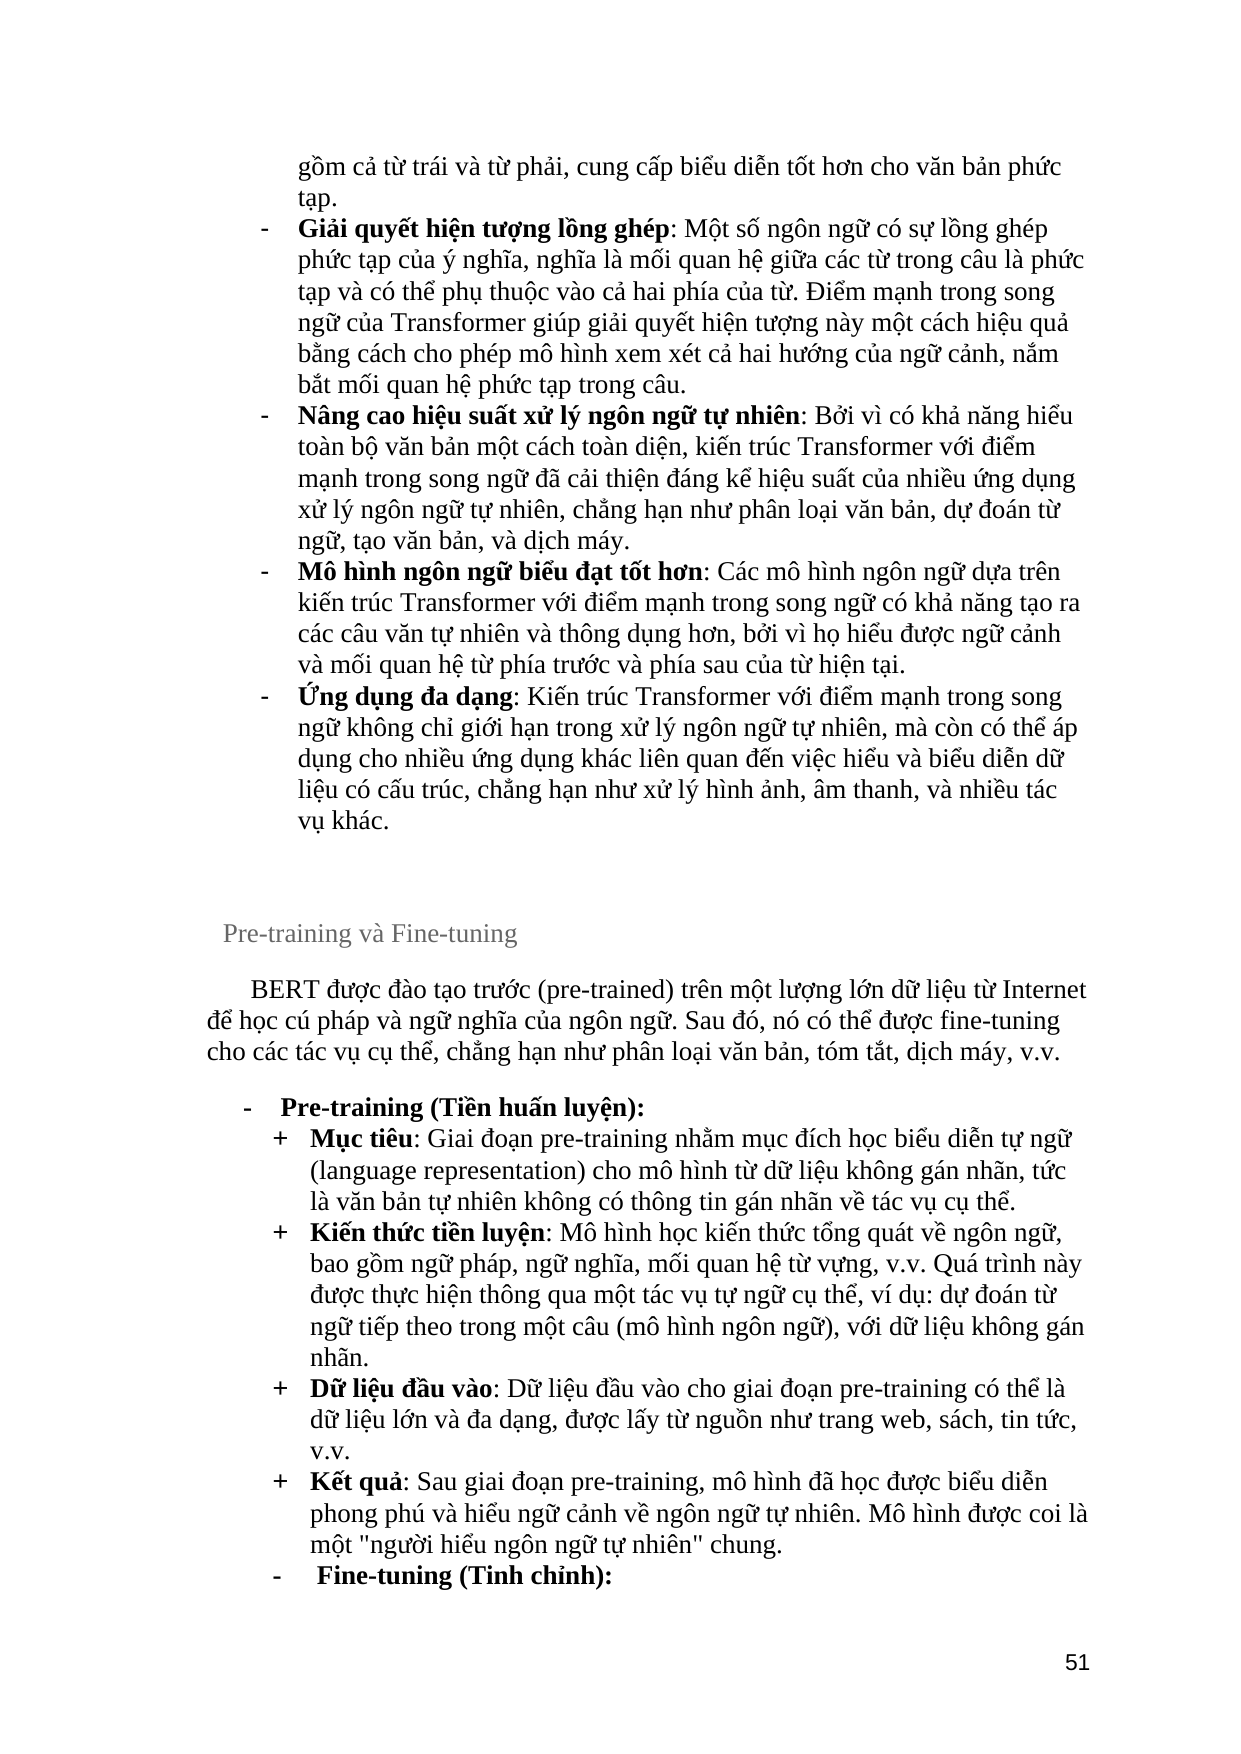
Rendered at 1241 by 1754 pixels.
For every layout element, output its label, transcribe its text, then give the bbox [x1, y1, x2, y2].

list Dữ liệu đầu vào: Dữ liệu đầu vào cho giai đoạn pre-training có thể là dữ liệu lớn và đa dạng, được lấy từ nguồn như trang web, sách, tin tức, v.v. [272, 1372, 1090, 1465]
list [260, 150, 1090, 212]
list Ứng dụng đa dạng: Kiến trúc Transformer với điểm mạnh trong song ngữ không chỉ giới hạn trong xử lý ngôn ngữ tự nhiên, mà còn có thể áp dụng cho nhiều ứng dụng khác liên quan đến việc hiểu và biểu diễn dữ liệu có cấu trúc, chẳng hạn như xử lý hình ảnh, âm thanh, và nhiều tác vụ khác. [260, 680, 1090, 836]
list Mục tiêu: Giai đoạn pre-training nhằm mục đích học biểu diễn tự ngữ (language representation) cho mô hình từ dữ liệu không gán nhãn, tức là văn bản tự nhiên không có thông tin gán nhãn về tác vụ cụ thể. [272, 1122, 1090, 1216]
list Mô hình ngôn ngữ biểu đạt tốt hơn: Các mô hình ngôn ngữ dựa trên kiến trúc Transformer với điểm mạnh trong song ngữ có khả năng tạo ra các câu văn tự nhiên và thông dụng hơn, bởi vì họ hiểu được ngữ cảnh và mối quan hệ từ phía trước và phía sau của từ hiện tại. [260, 555, 1090, 680]
subtitle Pre-training và Fine-tuning [223, 917, 1090, 948]
list Kiến thức tiền luyện: Mô hình học kiến thức tổng quát về ngôn ngữ, bao gồm ngữ pháp, ngữ nghĩa, mối quan hệ từ vựng, v.v. Quá trình này được thực hiện thông qua một tác vụ tự ngữ cụ thể, ví dụ: dự đoán từ ngữ tiếp theo trong một câu (mô hình ngôn ngữ), với dữ liệu không gán nhãn. [272, 1216, 1090, 1372]
list Giải quyết hiện tượng lồng ghép: Một số ngôn ngữ có sự lồng ghép phức tạp của ý nghĩa, nghĩa là mối quan hệ giữa các từ trong câu là phức tạp và có thể phụ thuộc vào cả hai phía của từ. Điểm mạnh trong song ngữ của Transformer giúp giải quyết hiện tượng này một cách hiệu quả bằng cách cho phép mô hình xem xét cả hai hướng của ngữ cảnh, nắm bắt mối quan hệ phức tạp trong câu. [260, 212, 1090, 399]
list Fine-tuning (Tinh chỉnh): [272, 1559, 1090, 1590]
list Kết quả: Sau giai đoạn pre-training, mô hình đã học được biểu diễn phong phú và hiểu ngữ cảnh về ngôn ngữ tự nhiên. Mô hình được coi là một "người hiểu ngôn ngữ tự nhiên" chung. [272, 1465, 1090, 1559]
list Nâng cao hiệu suất xử lý ngôn ngữ tự nhiên: Bởi vì có khả năng hiểu toàn bộ văn bản một cách toàn diện, kiến trúc Transformer với điểm mạnh trong song ngữ đã cải thiện đáng kể hiệu suất của nhiều ứng dụng xử lý ngôn ngữ tự nhiên, chẳng hạn như phân loại văn bản, dự đoán từ ngữ, tạo văn bản, và dịch máy. [260, 399, 1090, 555]
list Pre-training (Tiền huấn luyện): [243, 1091, 1090, 1122]
text BERT được đào tạo trước (pre-trained) trên một lượng lớn dữ liệu từ Internet để học cú pháp và ngữ nghĩa của ngôn ngữ. Sau đó, nó có thể được fine-tuning cho các tác vụ cụ thể, chẳng hạn như phân loại văn bản, tóm tắt, dịch máy, v.v. [207, 973, 1090, 1066]
